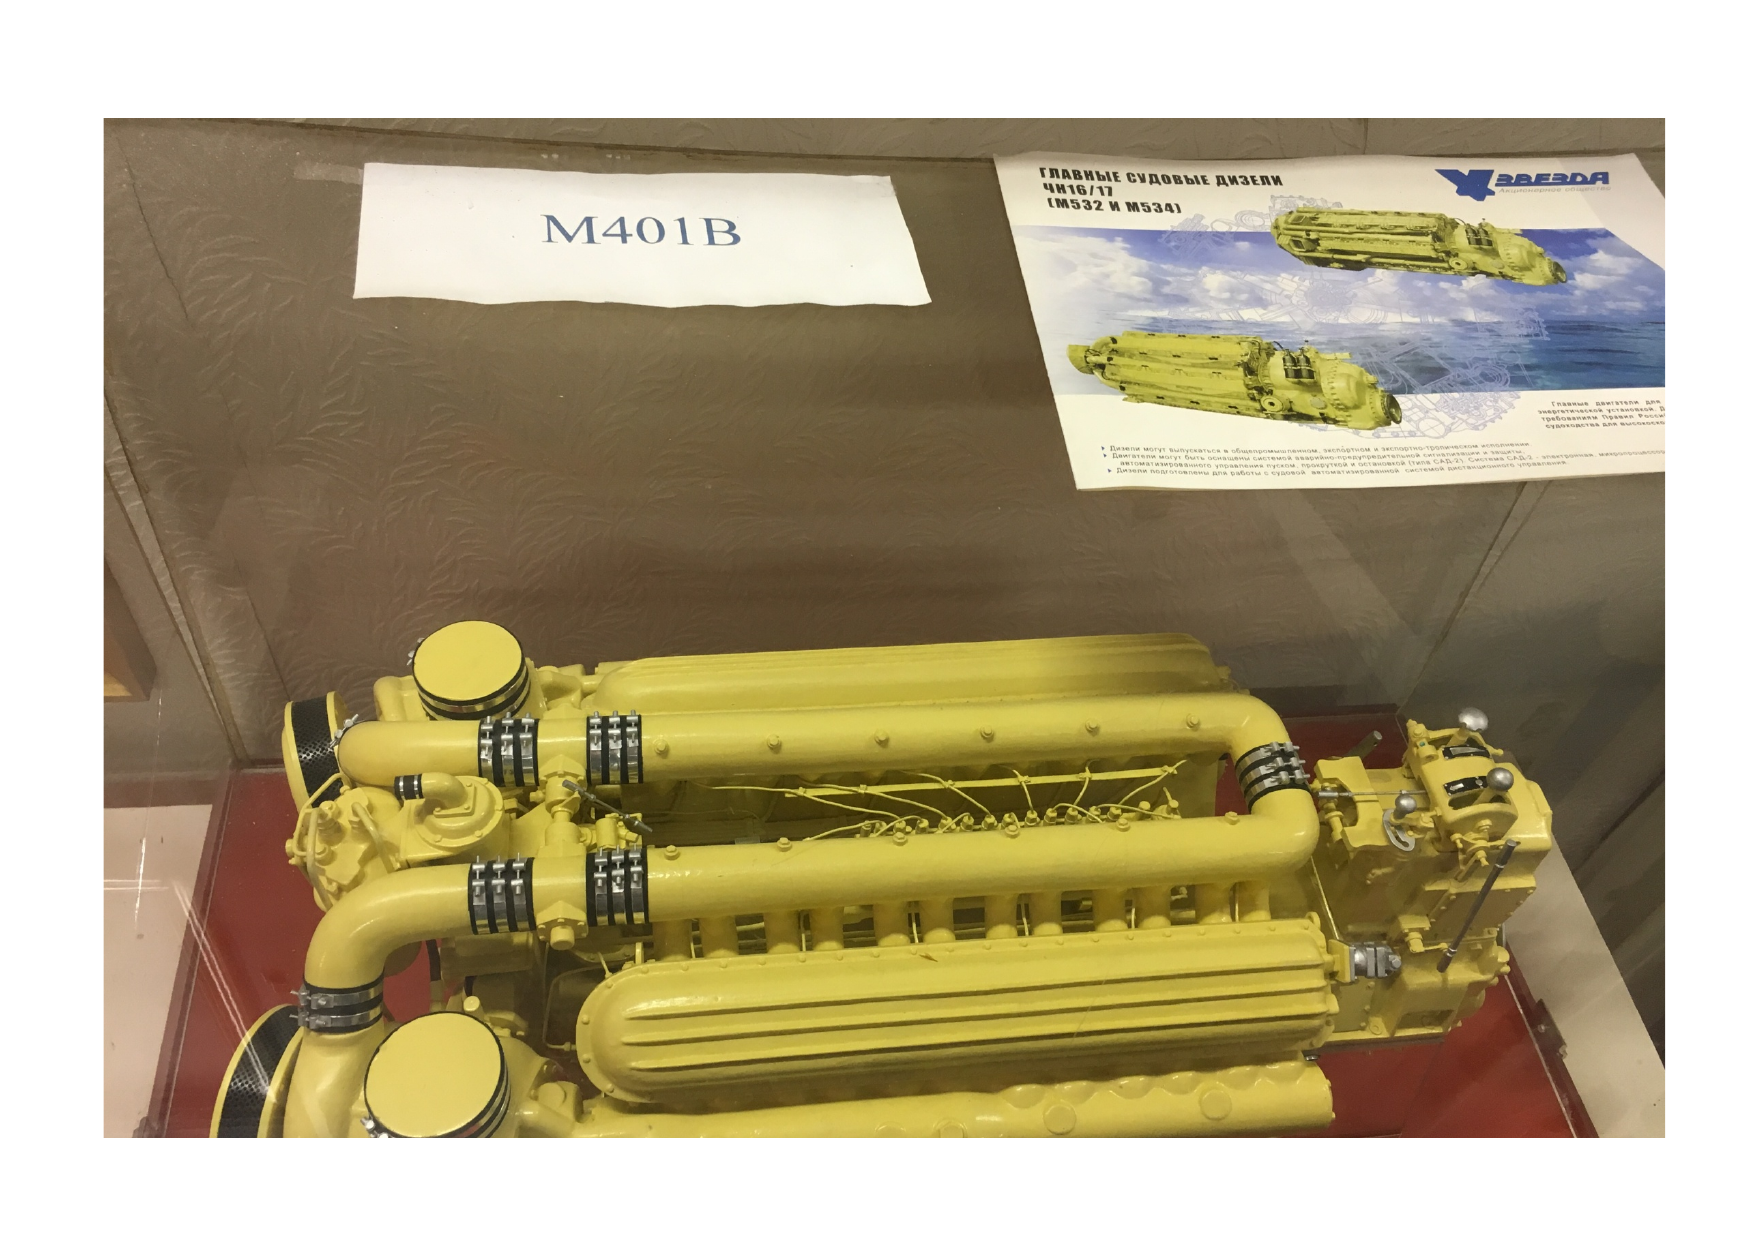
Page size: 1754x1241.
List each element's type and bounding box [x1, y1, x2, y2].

picture [103, 118, 1666, 1138]
